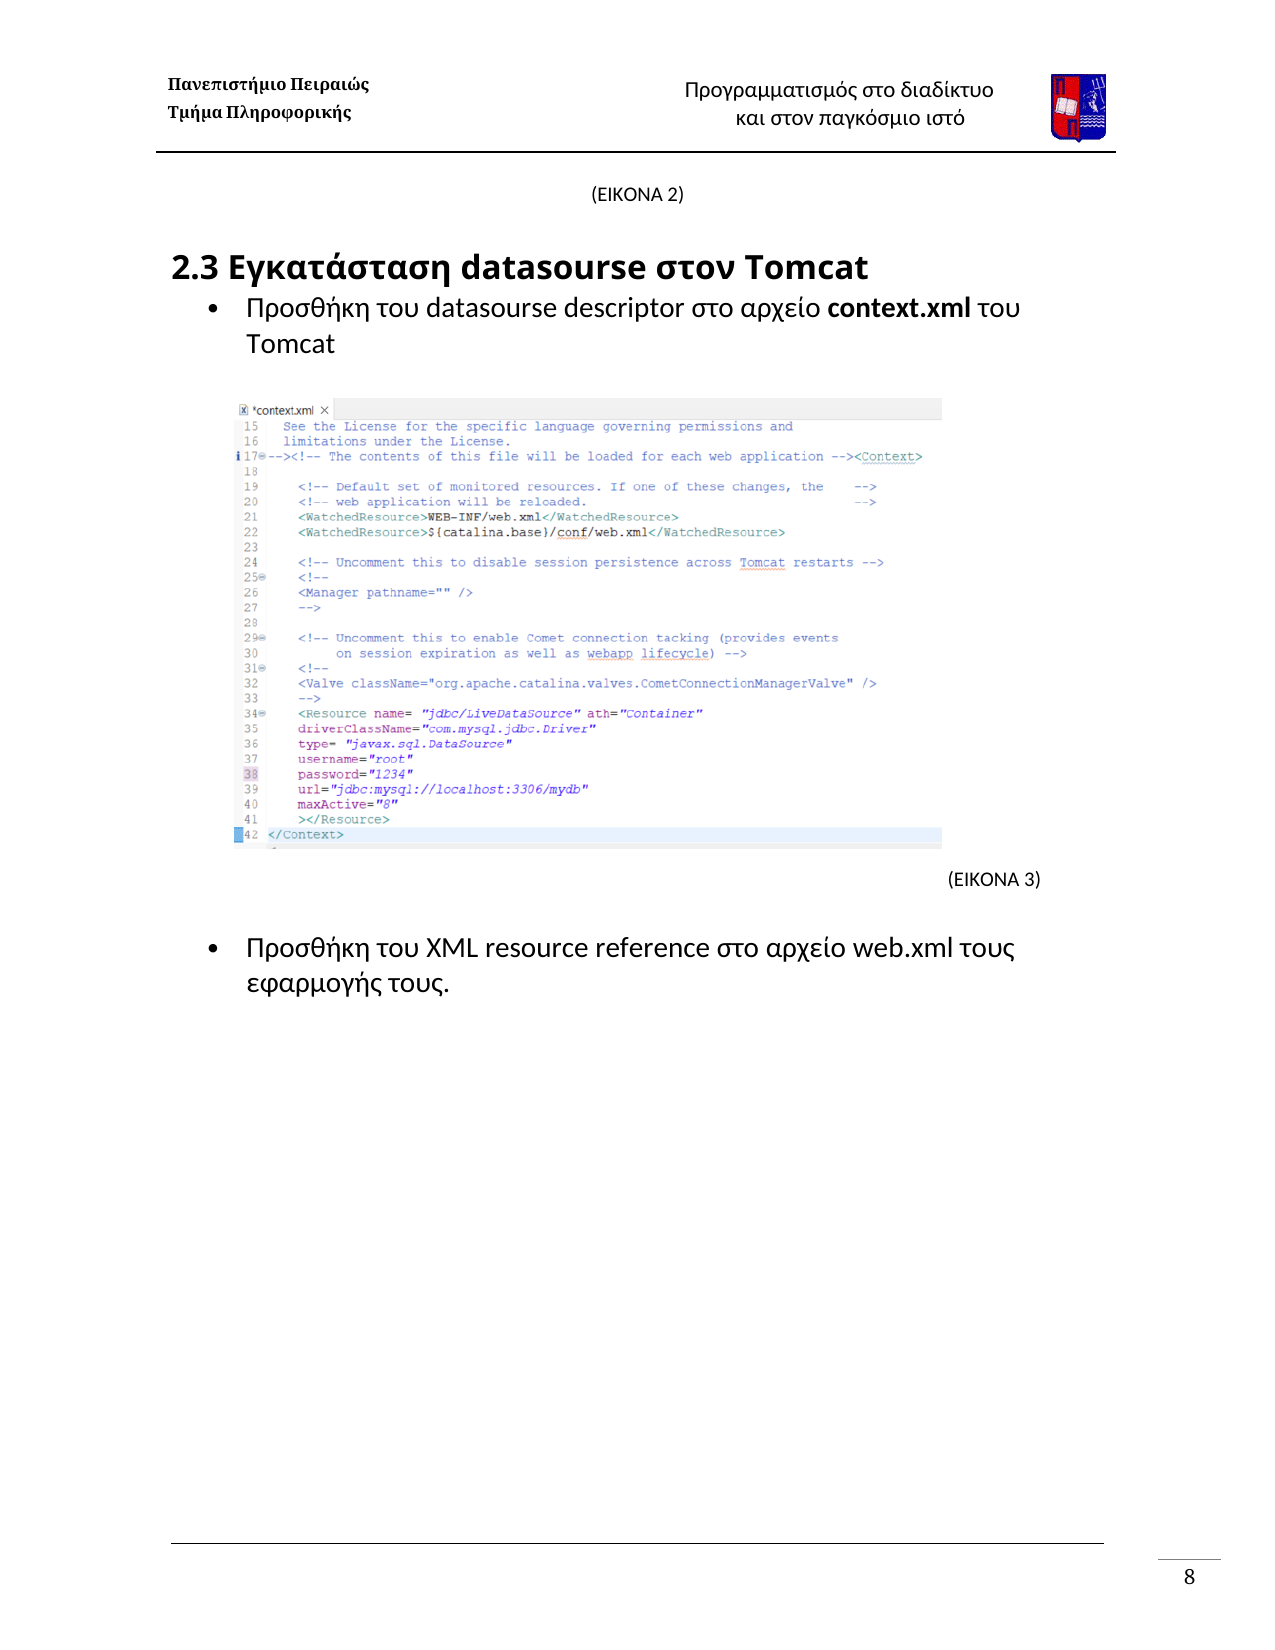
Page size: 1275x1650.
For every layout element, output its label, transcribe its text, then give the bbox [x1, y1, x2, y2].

picture [234, 398, 942, 849]
picture [1051, 74, 1106, 143]
list Προσθήκη του datasourse descriptor στο αρχείο context.xml του Tomcat [209, 289, 1104, 361]
text 2.3 Εγκατάσταση datasourse στον Tomcat [171, 244, 1104, 289]
list Προσθήκη του XML resource reference στο αρχείο web.xml τους εφαρμογής τους. [209, 929, 1104, 1000]
text (ΕΙΚΟΝΑ 2) [171, 181, 1104, 207]
